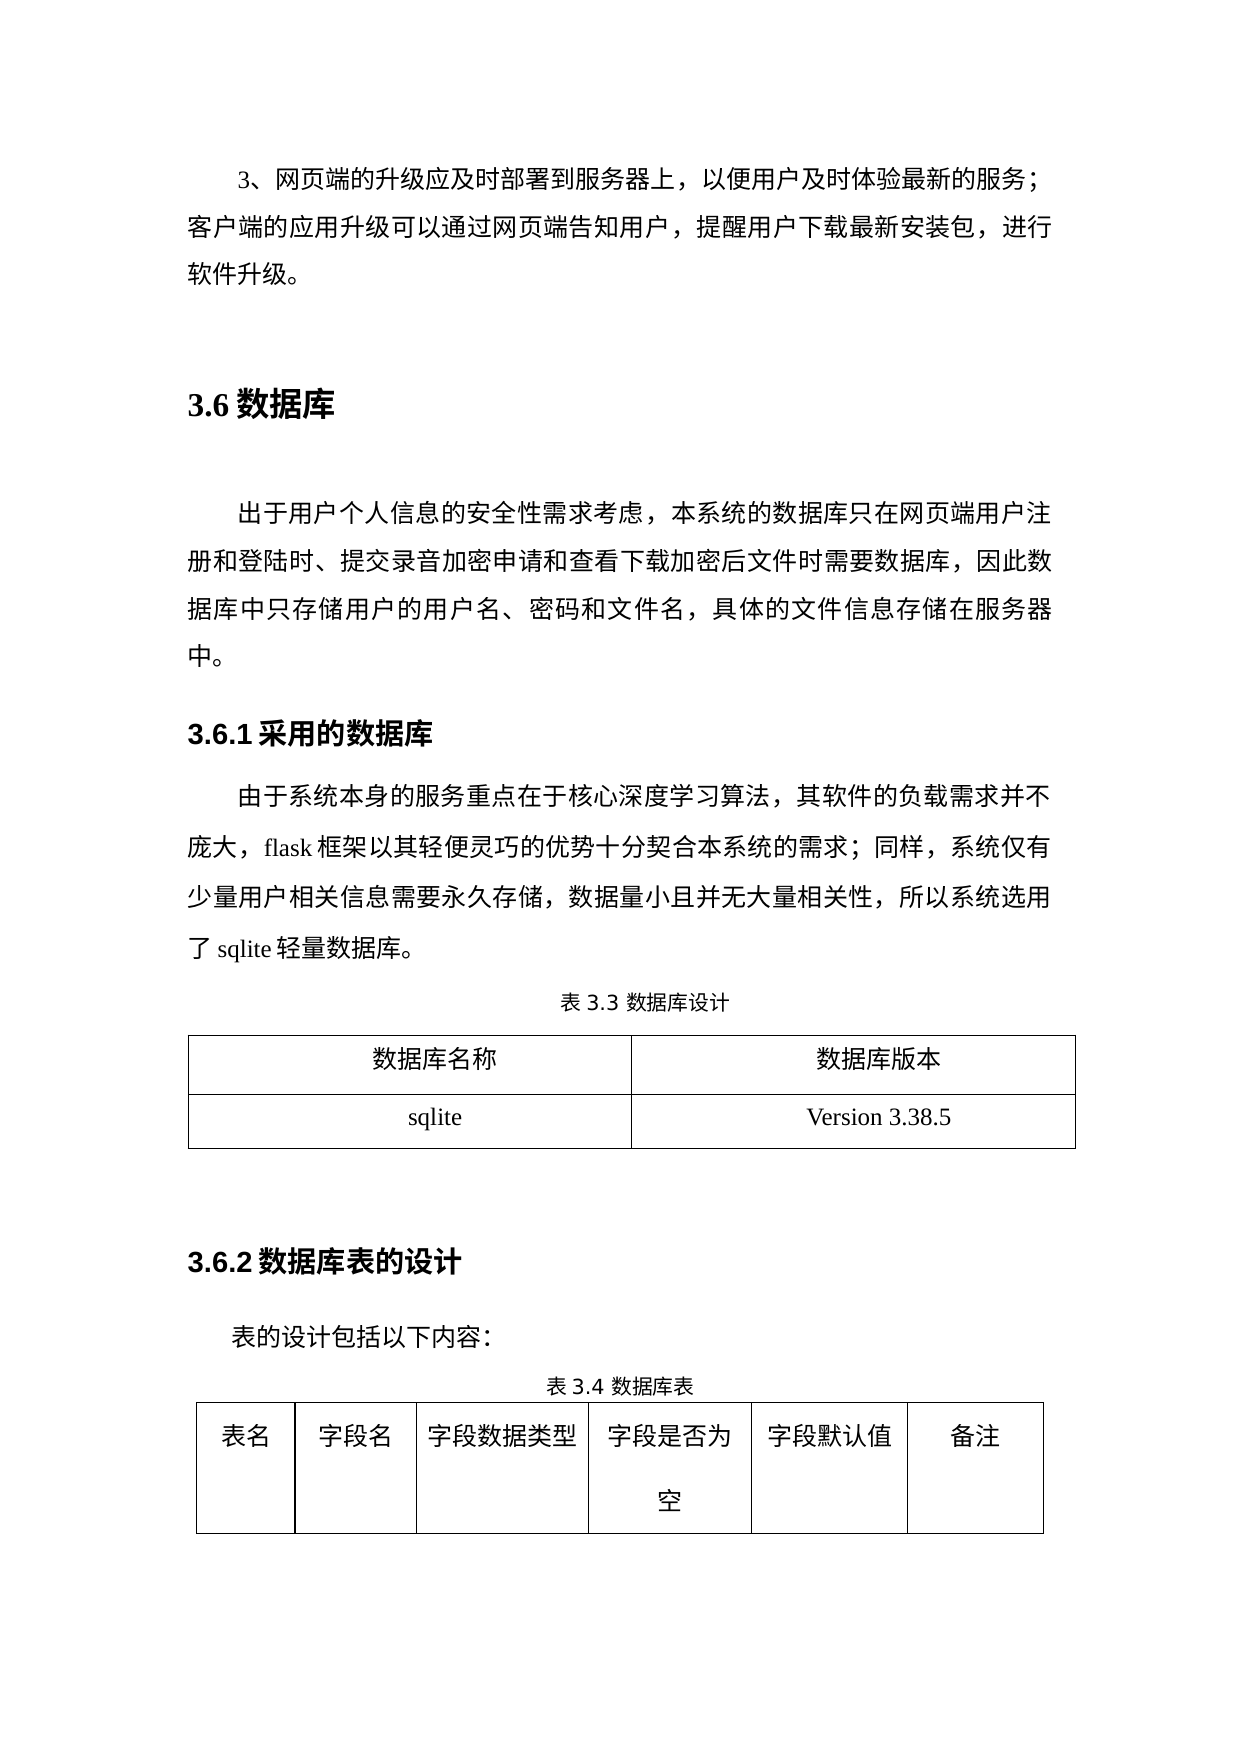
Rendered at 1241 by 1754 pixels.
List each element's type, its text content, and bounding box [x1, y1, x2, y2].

subtitle 3.6.1采用的数据库 [187, 699, 1053, 764]
table_header 备注 [908, 1403, 1043, 1533]
table_header 数据库名称 [189, 1036, 631, 1094]
table_header 字段数据类型 [417, 1403, 588, 1533]
table_header 表名 [197, 1403, 294, 1533]
text 表的设计包括以下内容： [187, 1304, 1053, 1369]
table_cell Version 3.38.5 [632, 1095, 1075, 1148]
table_header 数据库版本 [632, 1036, 1075, 1094]
subtitle 3.6.2数据库表的设计 [187, 1227, 1053, 1292]
text 表 3.4 数据库表 [187, 1369, 1053, 1402]
text 3、网页端的升级应及时部署到服务器上，以便用户及时体验最新的服务；客户端的应用升级可以通过网页端告知用户，提醒用户下载最新安装包，进行软件升级。 [187, 162, 1053, 291]
text 表 3.3 数据库设计 [187, 986, 1053, 1016]
table_cell sqlite [189, 1095, 631, 1148]
text 出于用户个人信息的安全性需求考虑，本系统的数据库只在网页端用户注册和登陆时、提交录音加密申请和查看下载加密后文件时需要数据库，因此数据库中只存储用户的用户名、密码和文件名，具体的文件信息存储在服务器中。 [187, 496, 1053, 673]
table_header 字段默认值 [752, 1403, 907, 1533]
table_header 字段名 [296, 1403, 416, 1533]
subtitle 3.6数据库 [187, 371, 1053, 436]
text 由于系统本身的服务重点在于核心深度学习算法，其软件的负载需求并不庞大，flask框架以其轻便灵巧的优势十分契合本系统的需求；同样，系统仅有少量用户相关信息需要永久存储，数据量小且并无大量相关性，所以系统选用了sqlite轻量数据库。 [187, 776, 1053, 965]
table_header 字段是否为空 [589, 1403, 751, 1533]
